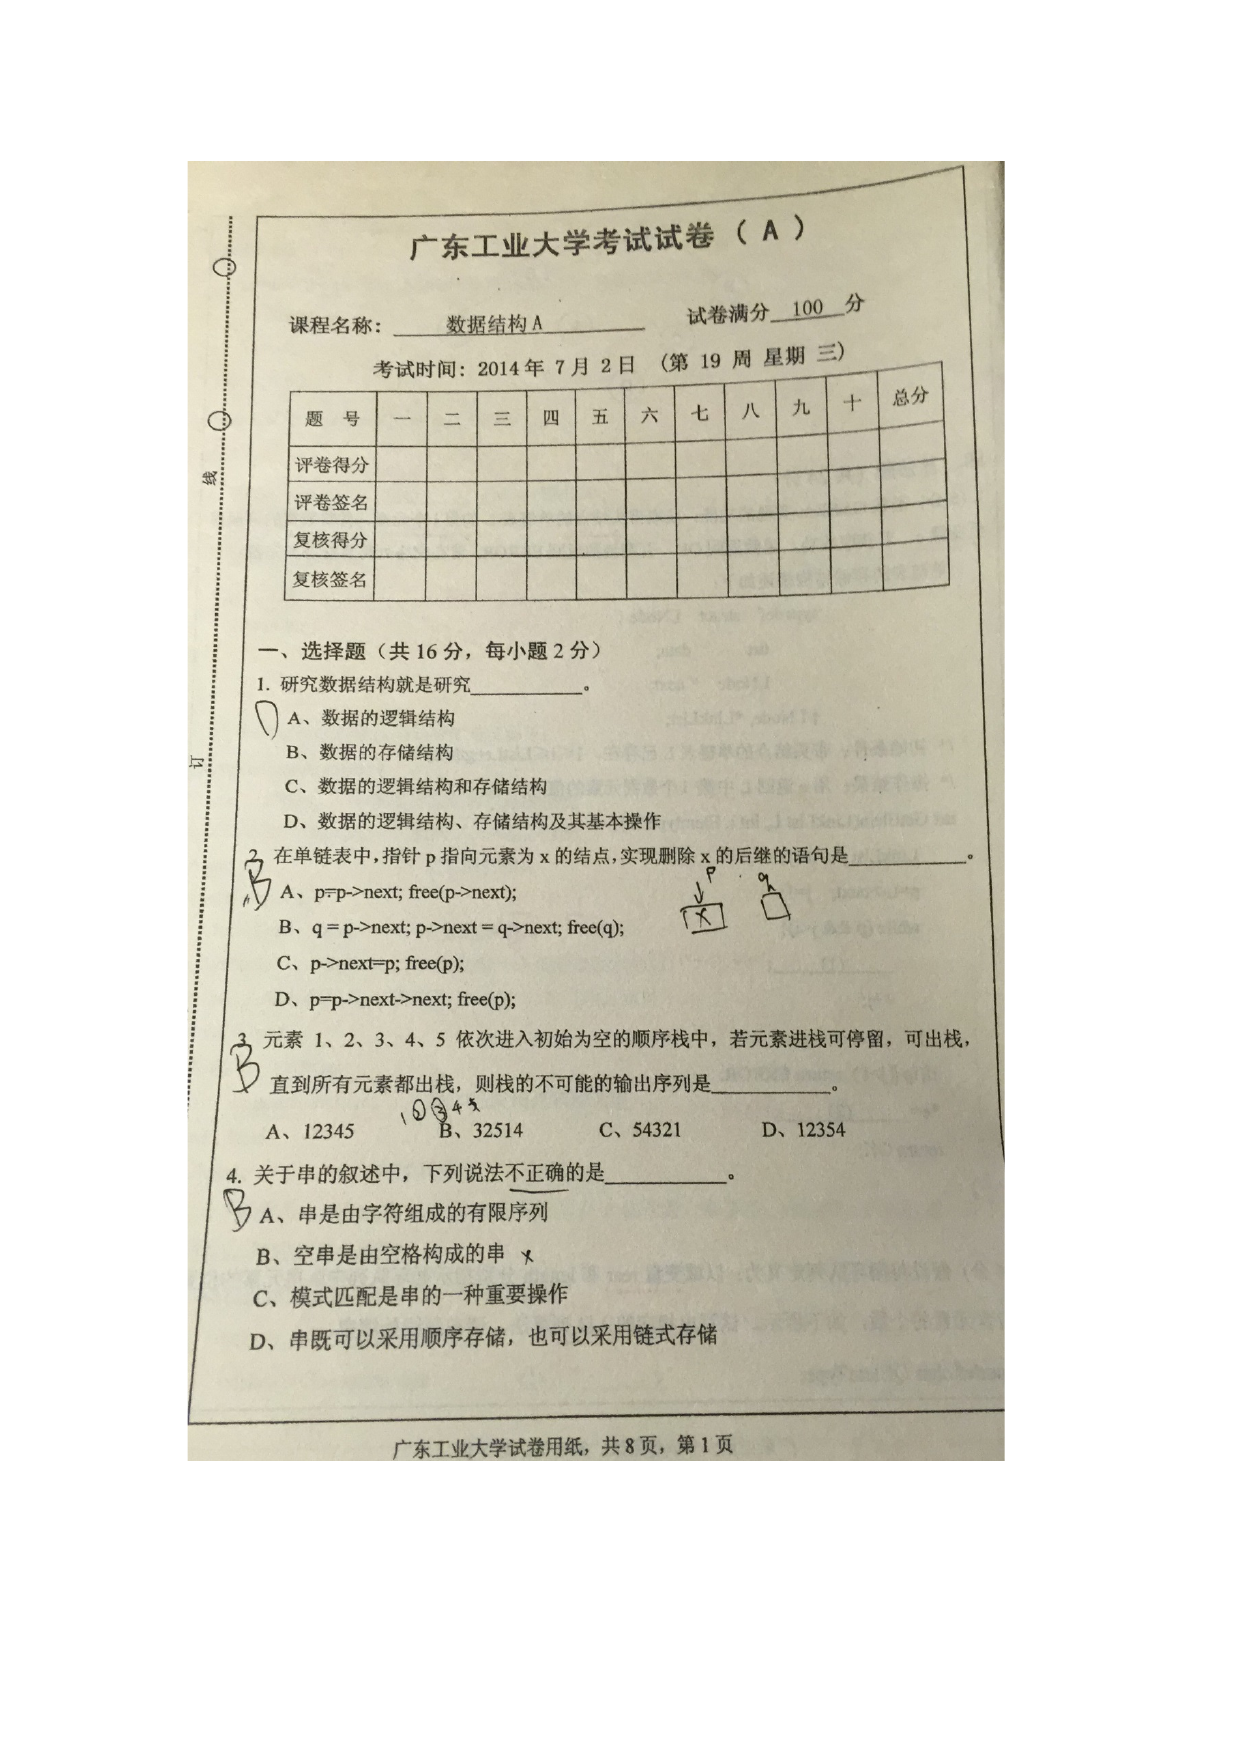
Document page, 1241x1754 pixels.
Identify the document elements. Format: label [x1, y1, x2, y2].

picture [187, 161, 1005, 1461]
